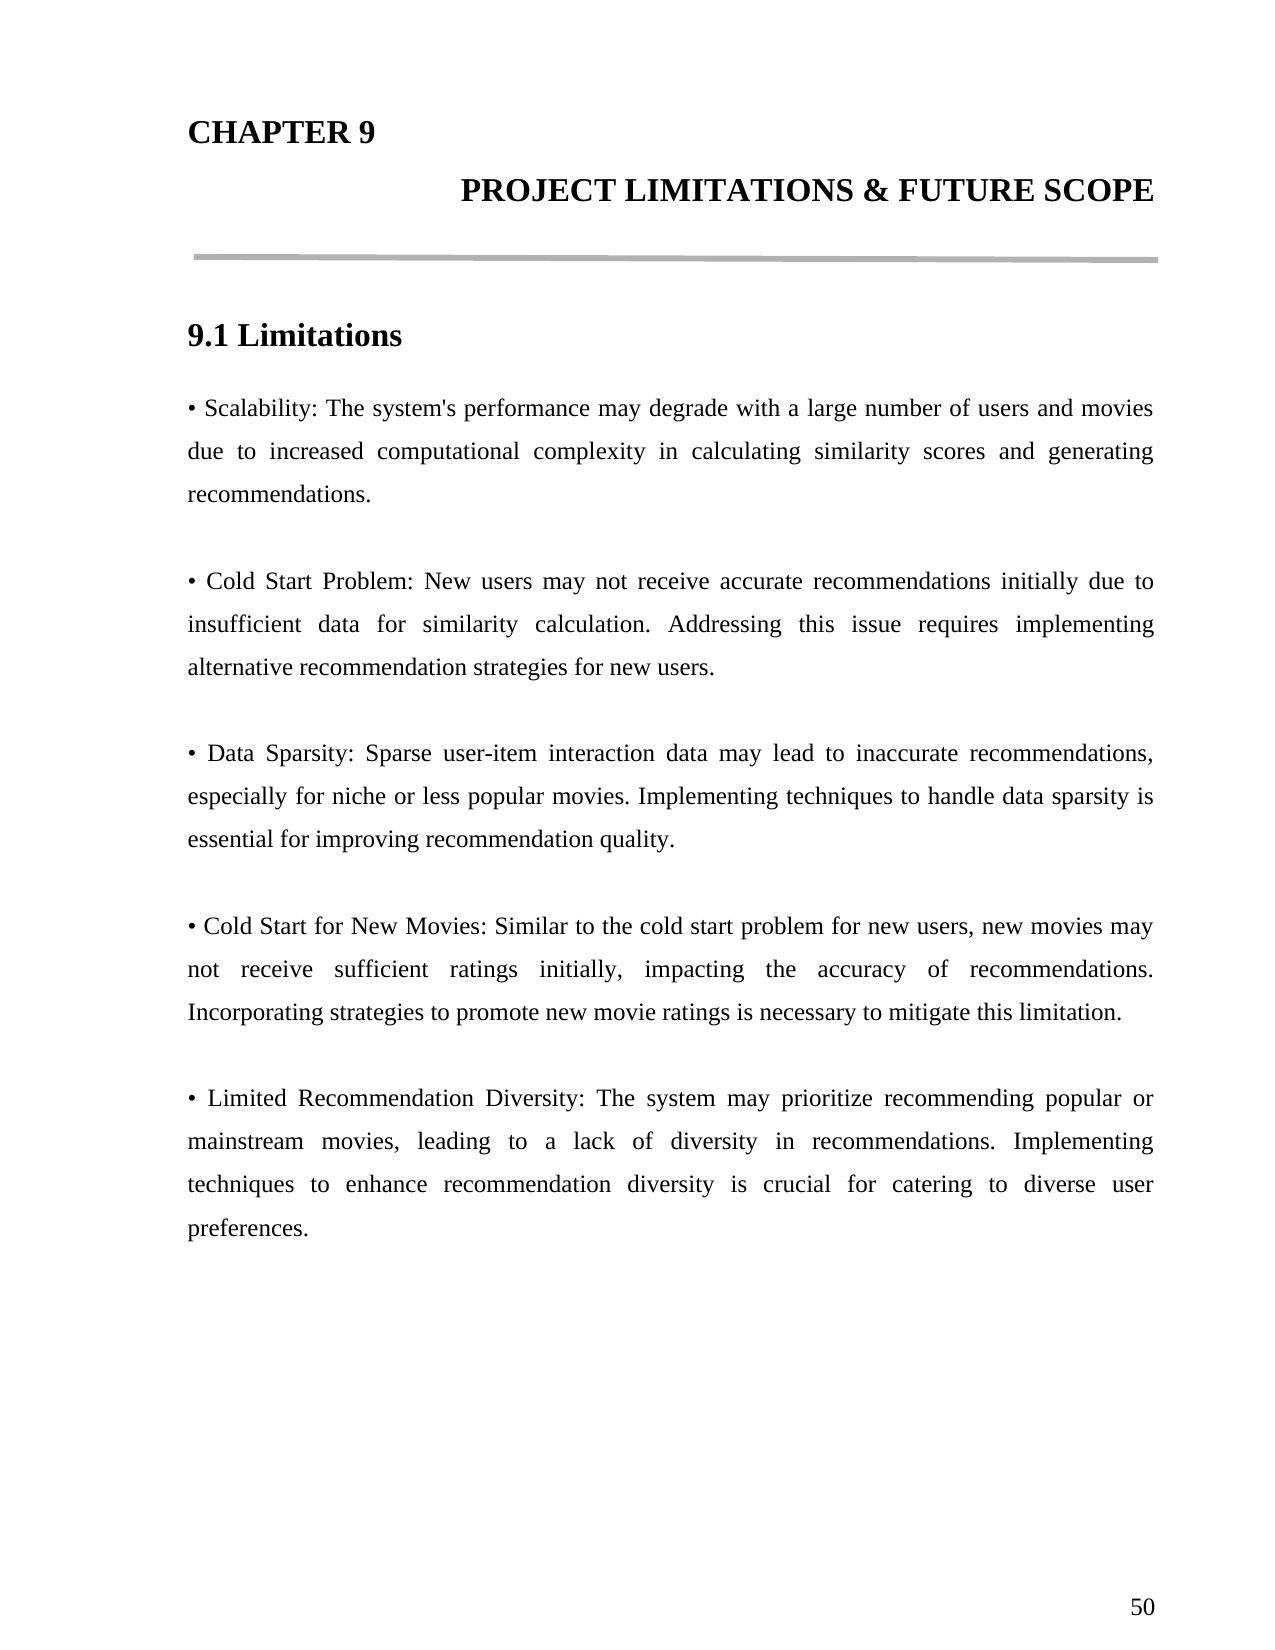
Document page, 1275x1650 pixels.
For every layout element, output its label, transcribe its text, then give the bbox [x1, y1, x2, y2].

text • Cold Start Problem: New users may not receive accurate recommendations initially due to insufficient data for similarity calculation. Addressing this issue requires implementing alternative recommendation strategies for new users. [187, 566, 1155, 681]
text • Data Sparsity: Sparse user-item interaction data may lead to inaccurate recommendations, especially for niche or less popular movies. Implementing techniques to handle data sparsity is essential for improving recommendation quality. [187, 738, 1155, 853]
text • Scalability: The system's performance may degrade with a large number of users and movies due to increased computational complexity in calculating similarity scores and generating recommendations. [187, 393, 1155, 508]
text PROJECT LIMITATIONS & FUTURE SCOPE [187, 170, 1155, 208]
text • Limited Recommendation Diversity: The system may prioritize recommending popular or mainstream movies, leading to a lack of diversity in recommendations. Implementing techniques to enhance recommendation diversity is crucial for catering to diverse user preferences. [187, 1083, 1155, 1241]
text • Cold Start for New Movies: Similar to the cold start problem for new users, new movies may not receive sufficient ratings initially, impacting the accuracy of recommendations. Incorporating strategies to promote new movie ratings is necessary to mitigate this limitation. [187, 911, 1155, 1026]
text 9.1 Limitations [187, 315, 1155, 353]
text CHAPTER 9 [187, 112, 1155, 151]
